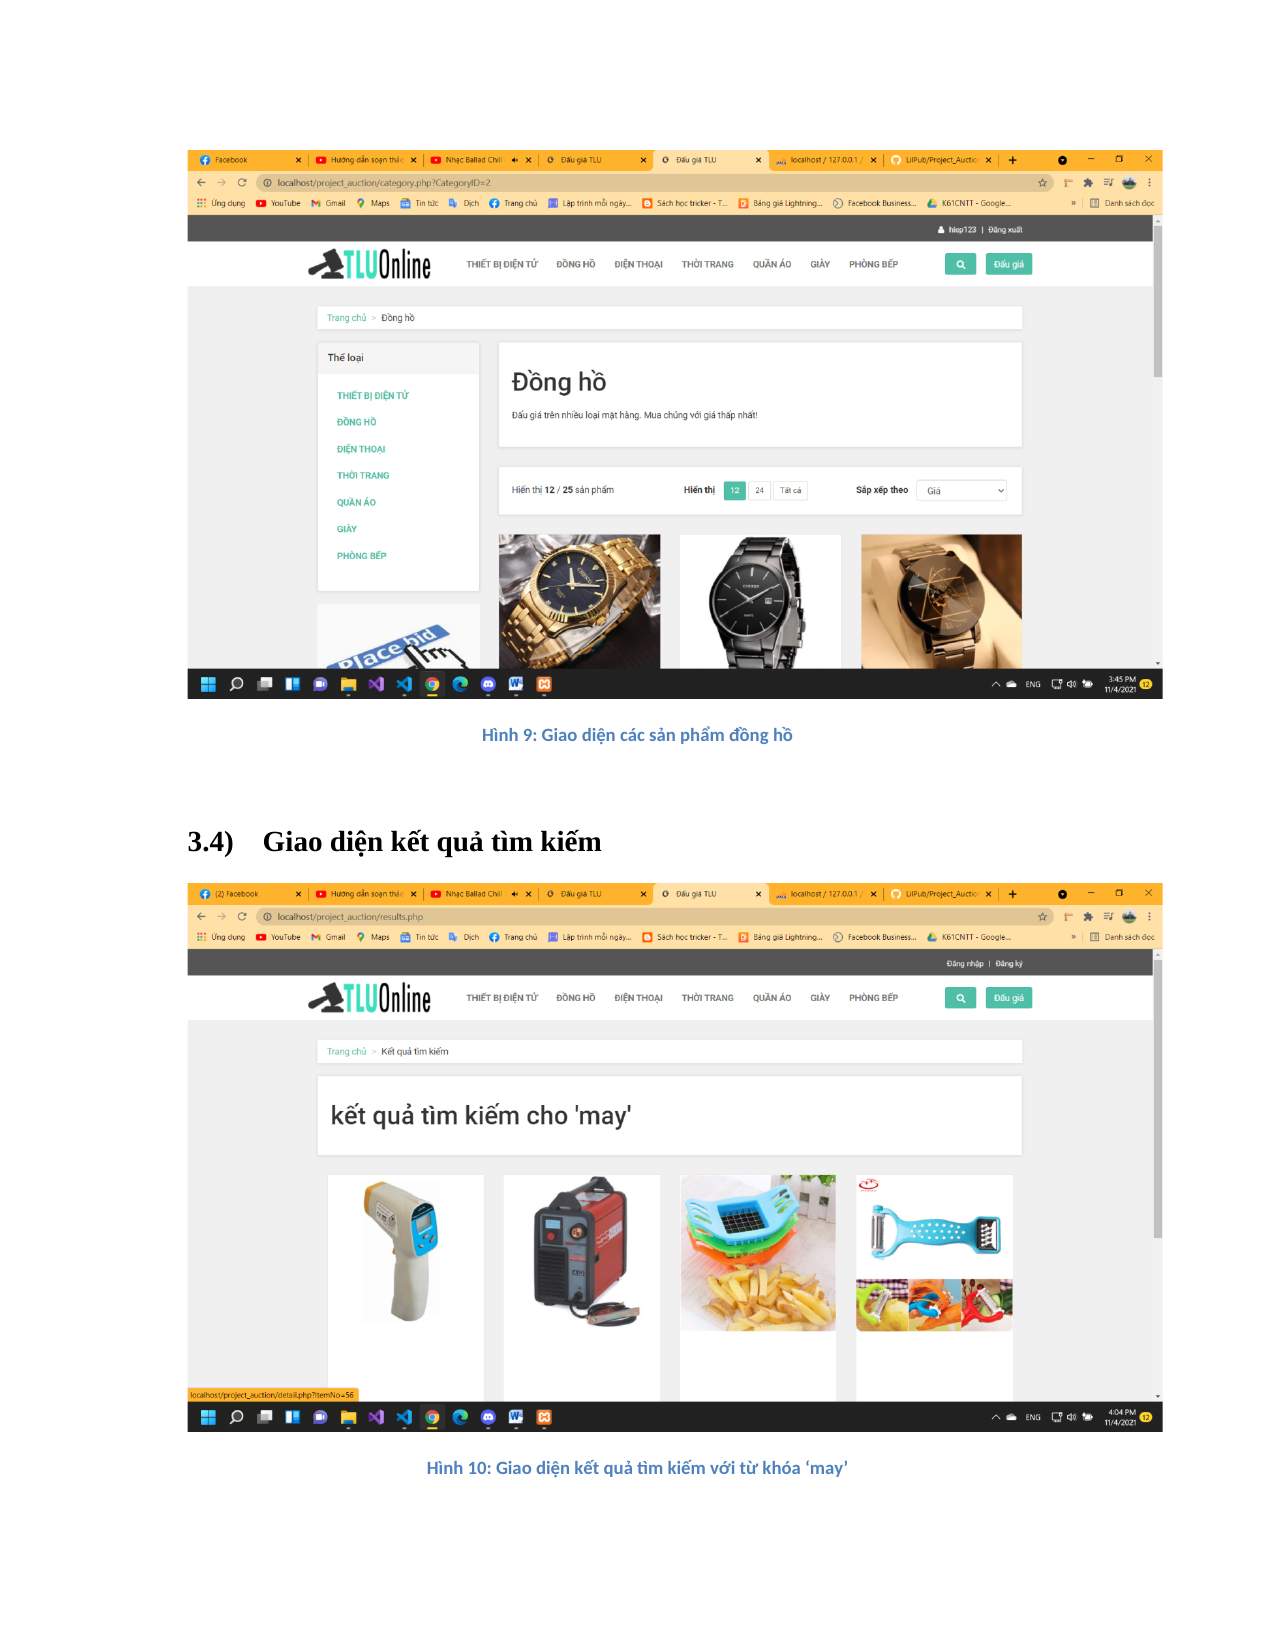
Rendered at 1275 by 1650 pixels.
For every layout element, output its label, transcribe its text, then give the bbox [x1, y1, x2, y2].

picture [187, 150, 1163, 699]
picture [187, 883, 1163, 1432]
text Hình : Giao diện kết quả tìm kiếm với từ khóa ‘may’ [150, 1457, 1125, 1479]
list Giao diện kết quả tìm kiếm [187, 824, 1125, 857]
text Hình : Giao diện các sản phẩm đồng hồ [150, 723, 1125, 746]
